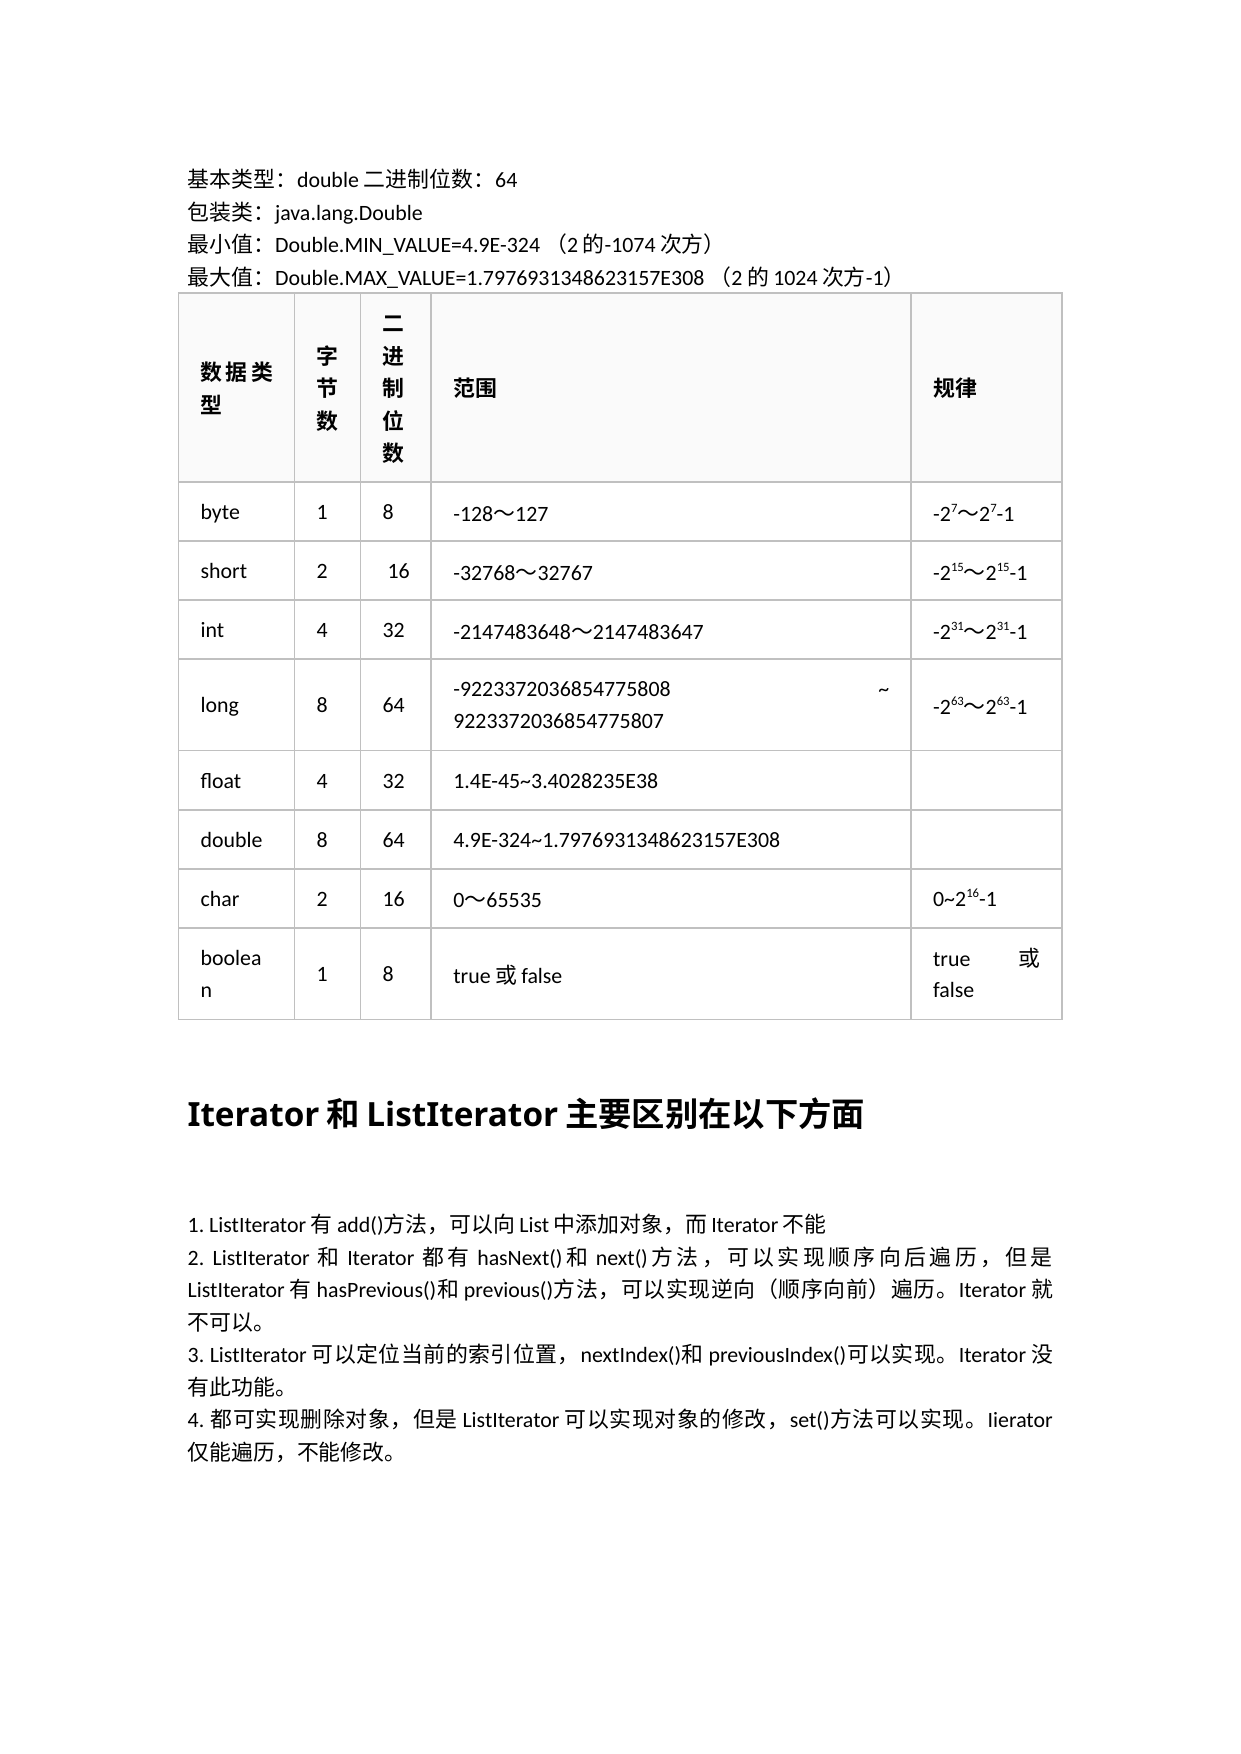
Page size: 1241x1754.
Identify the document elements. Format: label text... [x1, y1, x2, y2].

table_cell [912, 751, 1061, 809]
table_cell -128～127 [432, 483, 910, 540]
table_cell char [179, 870, 294, 927]
table_header 二进制位数 [361, 294, 430, 481]
table_header 范围 [432, 294, 910, 481]
table_cell 4 [295, 601, 360, 658]
table_header 规律 [912, 294, 1061, 481]
text 3. ListIterator可以定位当前的索引位置，nextIndex()和previousIndex()可以实现。Iterator没有此功能。 [187, 1337, 1053, 1402]
table_cell short [179, 542, 294, 599]
table_cell 16 [361, 542, 430, 599]
table_cell 2 [295, 870, 360, 927]
table_cell -32768～32767 [432, 542, 910, 599]
text 4. 都可实现删除对象，但是ListIterator可以实现对象的修改，set()方法可以实现。Iierator仅能遍历，不能修改。 [187, 1402, 1053, 1467]
table_cell 1.4E-45~3.4028235E38 [432, 751, 910, 809]
table_header 字节数 [295, 294, 360, 481]
table_cell 32 [361, 751, 430, 809]
table_cell 2 [295, 542, 360, 599]
table_cell -27～27-1 [912, 483, 1061, 540]
table_cell 1 [295, 483, 360, 540]
table_cell 4 [295, 751, 360, 809]
table_cell -231～231-1 [912, 601, 1061, 658]
table_cell int [179, 601, 294, 658]
table_cell [912, 811, 1061, 868]
table_cell float [179, 751, 294, 809]
text 最小值：Double.MIN_VALUE=4.9E-324 （2的-1074次方） [187, 227, 1053, 259]
table_cell 8 [361, 483, 430, 540]
table_cell -2147483648～2147483647 [432, 601, 910, 658]
table_cell true或false [432, 929, 910, 1018]
table_cell 64 [361, 660, 430, 750]
table_cell -215～215-1 [912, 542, 1061, 599]
table_cell 64 [361, 811, 430, 868]
text 最大值：Double.MAX_VALUE=1.7976931348623157E308 （2的1024次方-1） [187, 259, 1053, 292]
table_cell 0~216-1 [912, 870, 1061, 927]
table_cell -263～263-1 [912, 660, 1061, 750]
subtitle Iterator和ListIterator主要区别在以下方面 [187, 1080, 1053, 1145]
table_cell 4.9E-324~1.7976931348623157E308 [432, 811, 910, 868]
table_cell 32 [361, 601, 430, 658]
text 基本类型：double 二进制位数：64 [187, 162, 1053, 194]
table_cell -9223372036854775808 ~ 9223372036854775807 [432, 660, 910, 750]
table_header 数据类型 [179, 294, 294, 481]
table_cell 8 [295, 660, 360, 750]
table_cell true或false [912, 929, 1061, 1018]
table_cell long [179, 660, 294, 750]
table_cell 1 [295, 929, 360, 1018]
table_cell 16 [361, 870, 430, 927]
table_cell 8 [361, 929, 430, 1018]
table_cell double [179, 811, 294, 868]
table_cell 8 [295, 811, 360, 868]
table_cell 0～65535 [432, 870, 910, 927]
text 2. ListIterator和Iterator都有hasNext()和next()方法，可以实现顺序向后遍历，但是ListIterator有hasPrevious()和previous()方法，可以实现逆向（顺序向前）遍历。Iterator就不可以。 [187, 1239, 1053, 1337]
text 包装类：java.lang.Double [187, 194, 1053, 227]
table_cell byte [179, 483, 294, 540]
table_cell boolean [179, 929, 294, 1018]
text 1. ListIterator有add()方法，可以向List中添加对象，而Iterator不能 [187, 1207, 1053, 1239]
